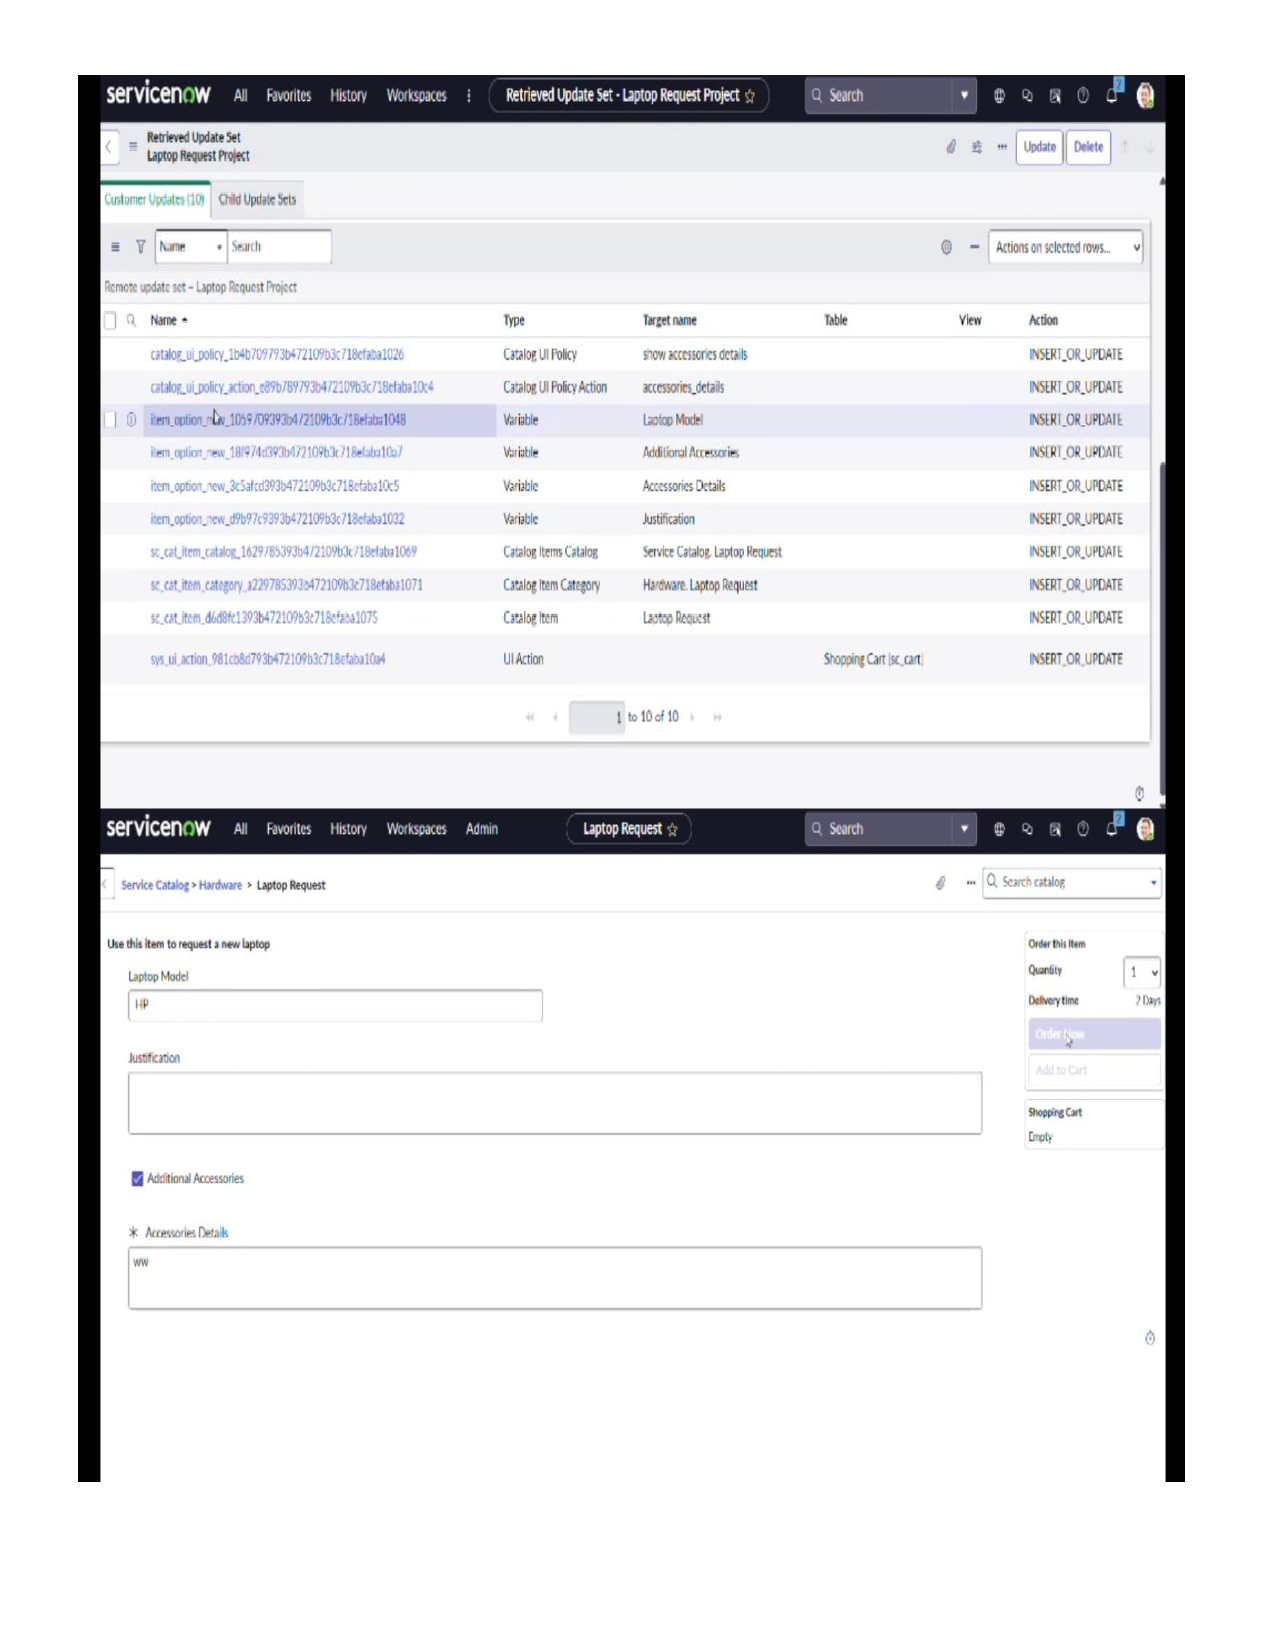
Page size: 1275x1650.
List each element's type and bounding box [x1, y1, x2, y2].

picture [78, 75, 1185, 1482]
